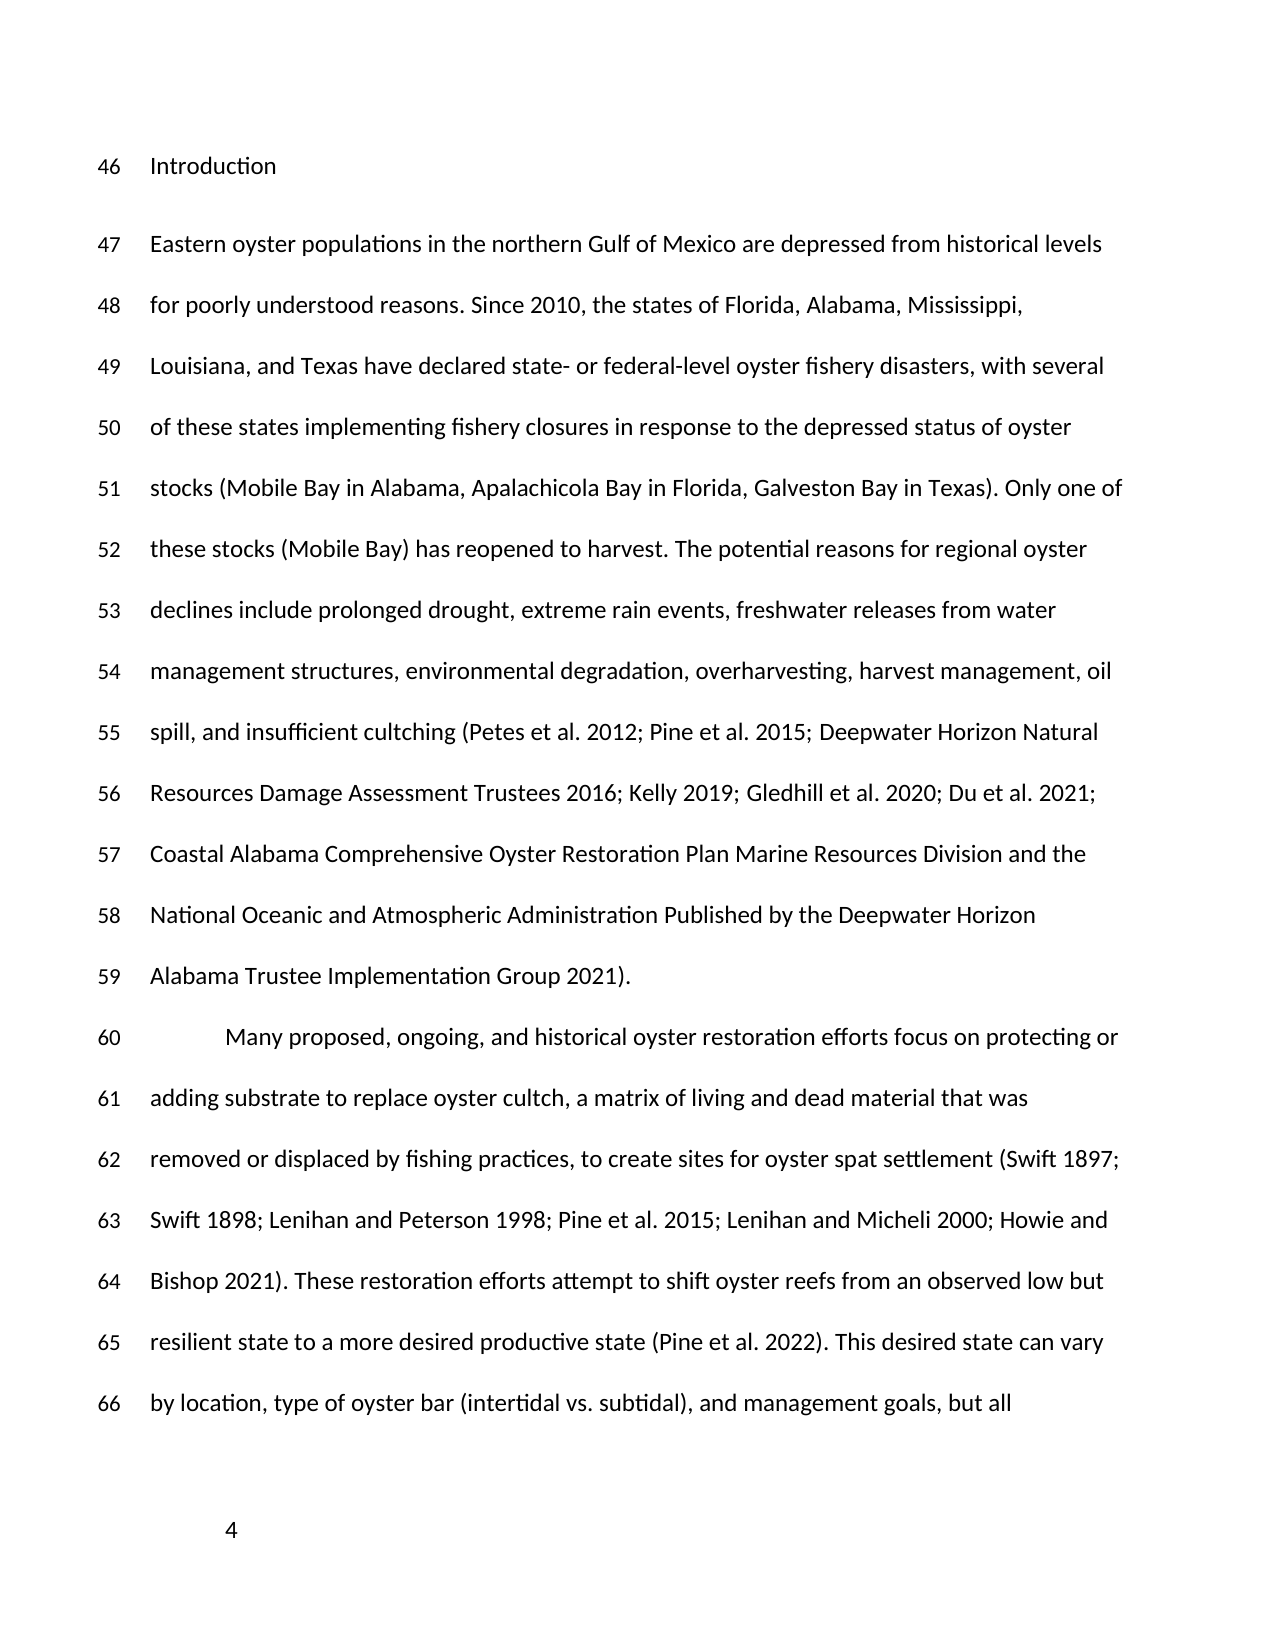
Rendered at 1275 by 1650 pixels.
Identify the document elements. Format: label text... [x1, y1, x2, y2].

text Introduction [150, 150, 1125, 181]
text Eastern oyster populations in the northern Gulf of Mexico are depressed from historical levels for poorly understood reasons. Since 2010, the states of Florida, Alabama, Mississippi, Louisiana, and Texas have declared state- or federal-level oyster fishery disasters, with several of these states implementing fishery closures in response to the depressed status of oyster stocks (Mobile Bay in Alabama, Apalachicola Bay in Florida, Galveston Bay in Texas). Only one of these stocks (Mobile Bay) has reopened to harvest. The potential reasons for regional oyster declines include prolonged drought, extreme rain events, freshwater releases from water management structures, environmental degradation, overharvesting, harvest management, oil spill, and insufficient cultching (Petes et al. 2012; Pine et al. 2015; Deepwater Horizon Natural Resources Damage Assessment Trustees 2016; Kelly 2019; Gledhill et al. 2020; Du et al. 2021; Coastal Alabama Comprehensive Oyster Restoration Plan Marine Resources Division and the National Oceanic and Atmospheric Administration Published by the Deepwater Horizon Alabama Trustee Implementation Group 2021). [150, 228, 1125, 991]
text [150, 1021, 1125, 1418]
